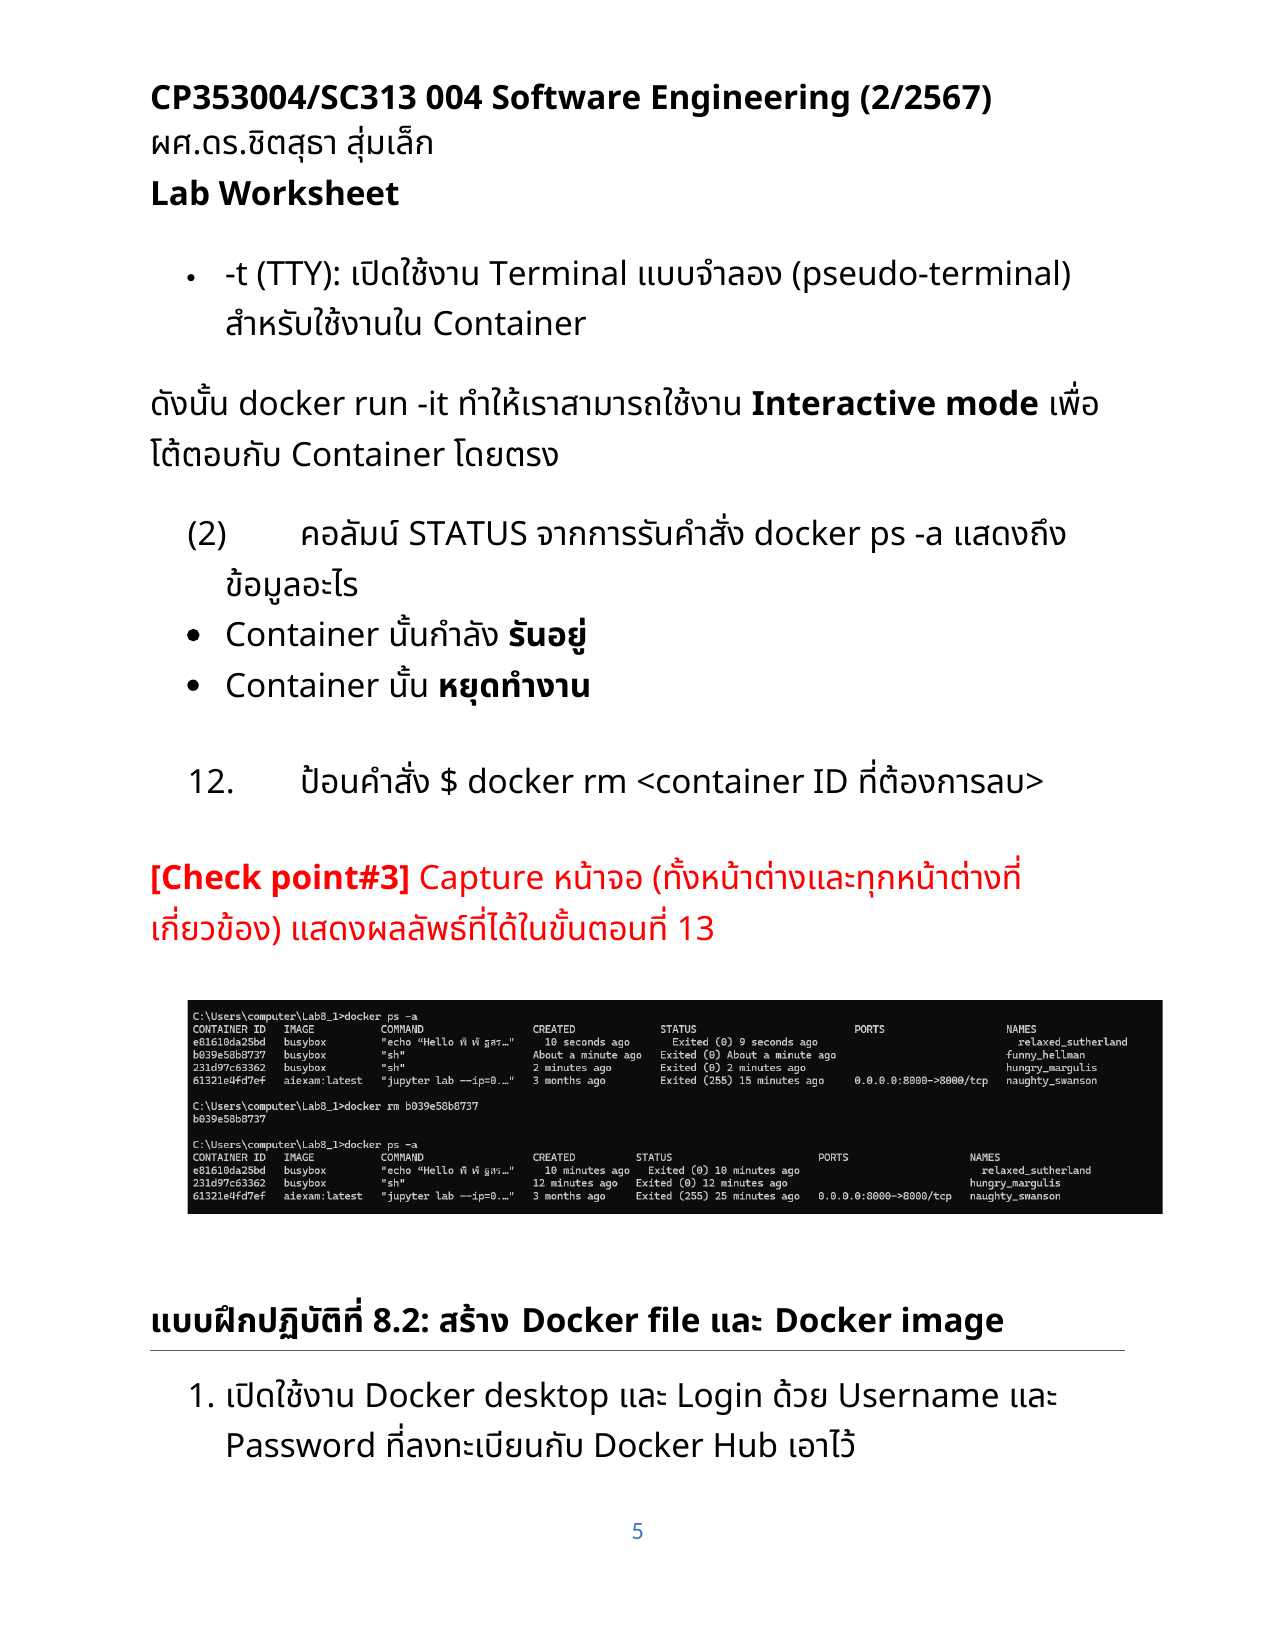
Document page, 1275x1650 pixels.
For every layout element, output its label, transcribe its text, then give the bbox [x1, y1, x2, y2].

list ป้อนคำสั่ง $ docker rm <container ID ที่ต้องการลบ> [187, 758, 1125, 808]
list -t (TTY): เปิดใช้งาน Terminal แบบจำลอง (pseudo-terminal) สำหรับใช้งานใน Container [187, 249, 1125, 351]
list คอลัมน์ STATUS จากการรันคำสั่ง docker ps -a แสดงถึงข้อมูลอะไร [187, 510, 1125, 611]
text ดังนั้น docker run -it ทำให้เราสามารถใช้งาน Interactive mode เพื่อโต้ตอบกับ Container โดยตรง [150, 380, 1125, 481]
list เปิดใช้งาน Docker desktop และ Login ด้วย Username และ Password ที่ลงทะเบียนกับ Docker Hub เอาไว้ [187, 1371, 1125, 1473]
subtitle แบบฝึกปฏิบัติที่ 8.2: สร้าง Docker file และ Docker image [150, 1297, 1125, 1350]
list Container นั้นกำลัง รันอยู่ [187, 611, 1125, 662]
text [Check point#3] Capture หน้าจอ (ทั้งหน้าต่างและทุกหน้าต่างที่เกี่ยวข้อง) แสดงผลลัพธ์ที่ได้ในขั้นตอนที่ 13 [150, 854, 1125, 955]
picture [187, 1000, 1163, 1214]
list Container นั้น หยุดทำงาน [187, 662, 1125, 712]
